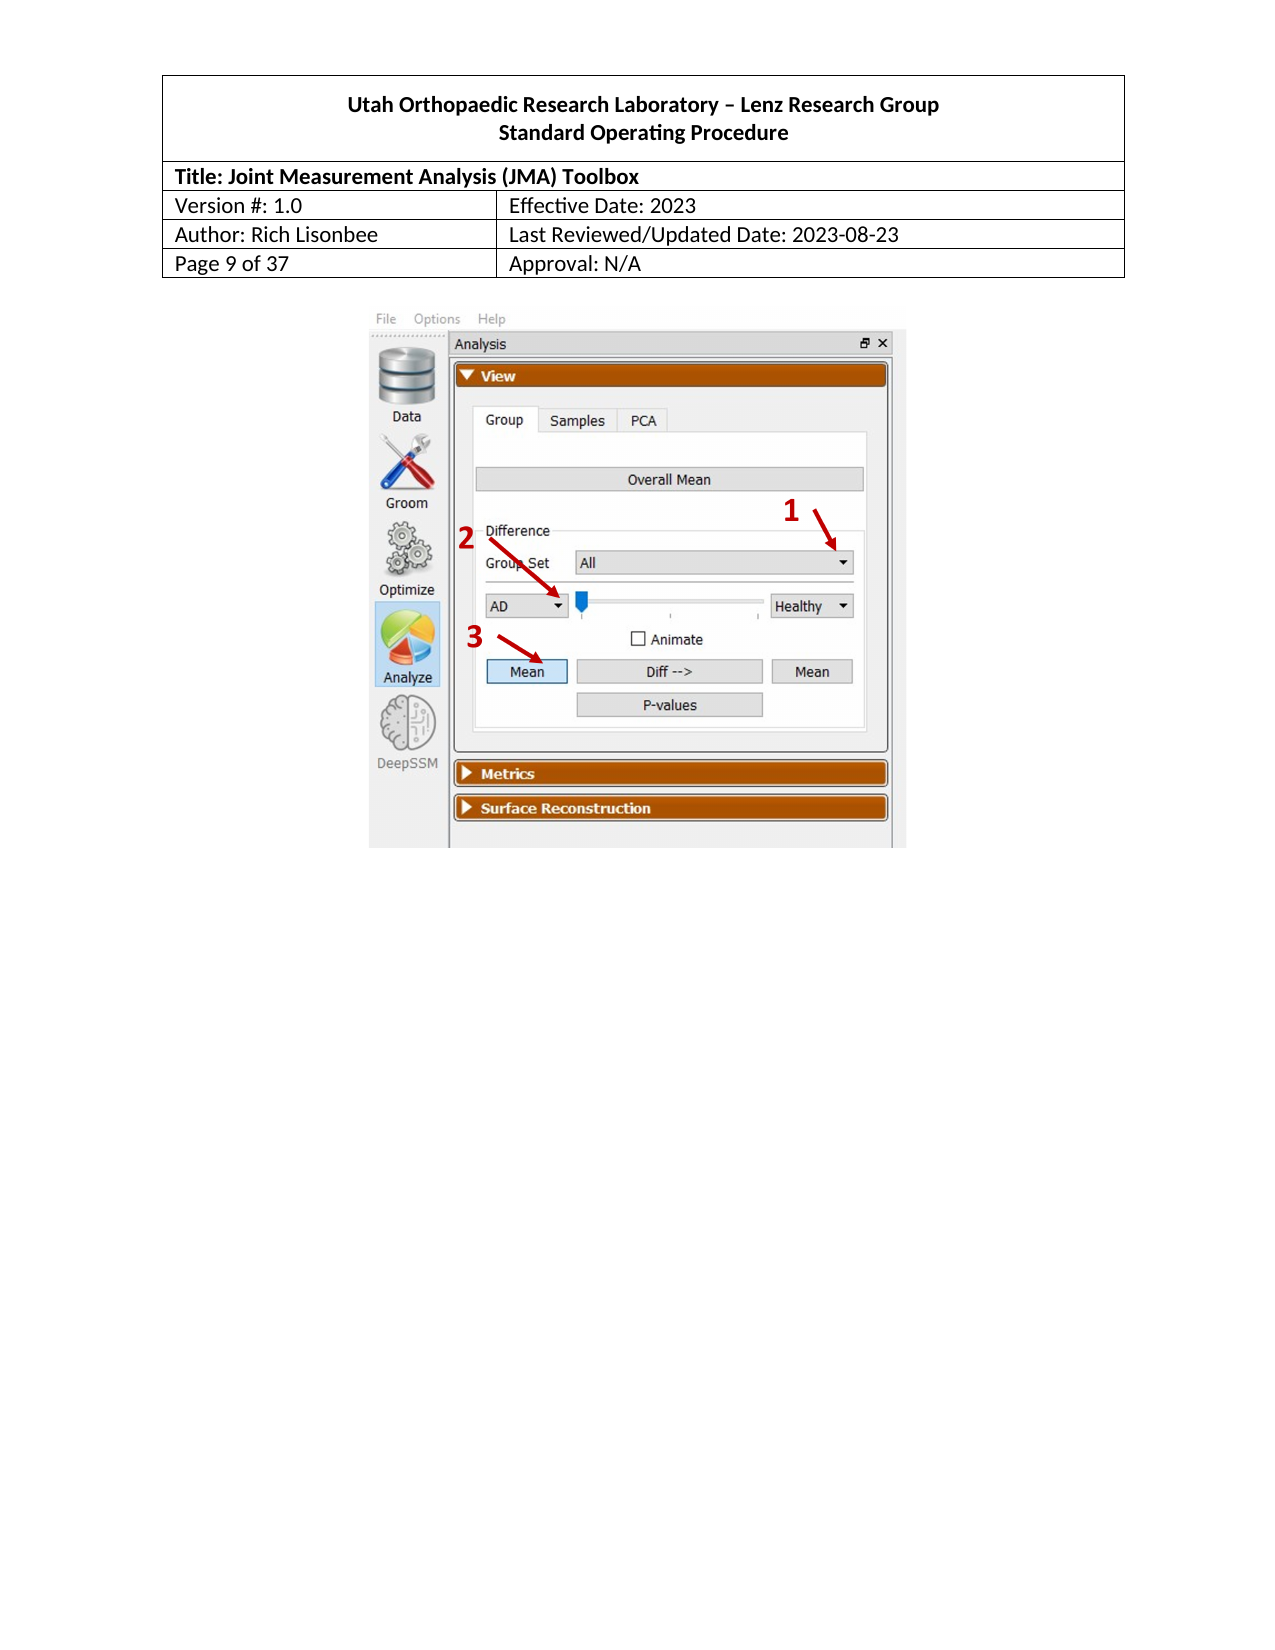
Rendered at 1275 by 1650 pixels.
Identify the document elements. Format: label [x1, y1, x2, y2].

picture [368, 306, 907, 848]
